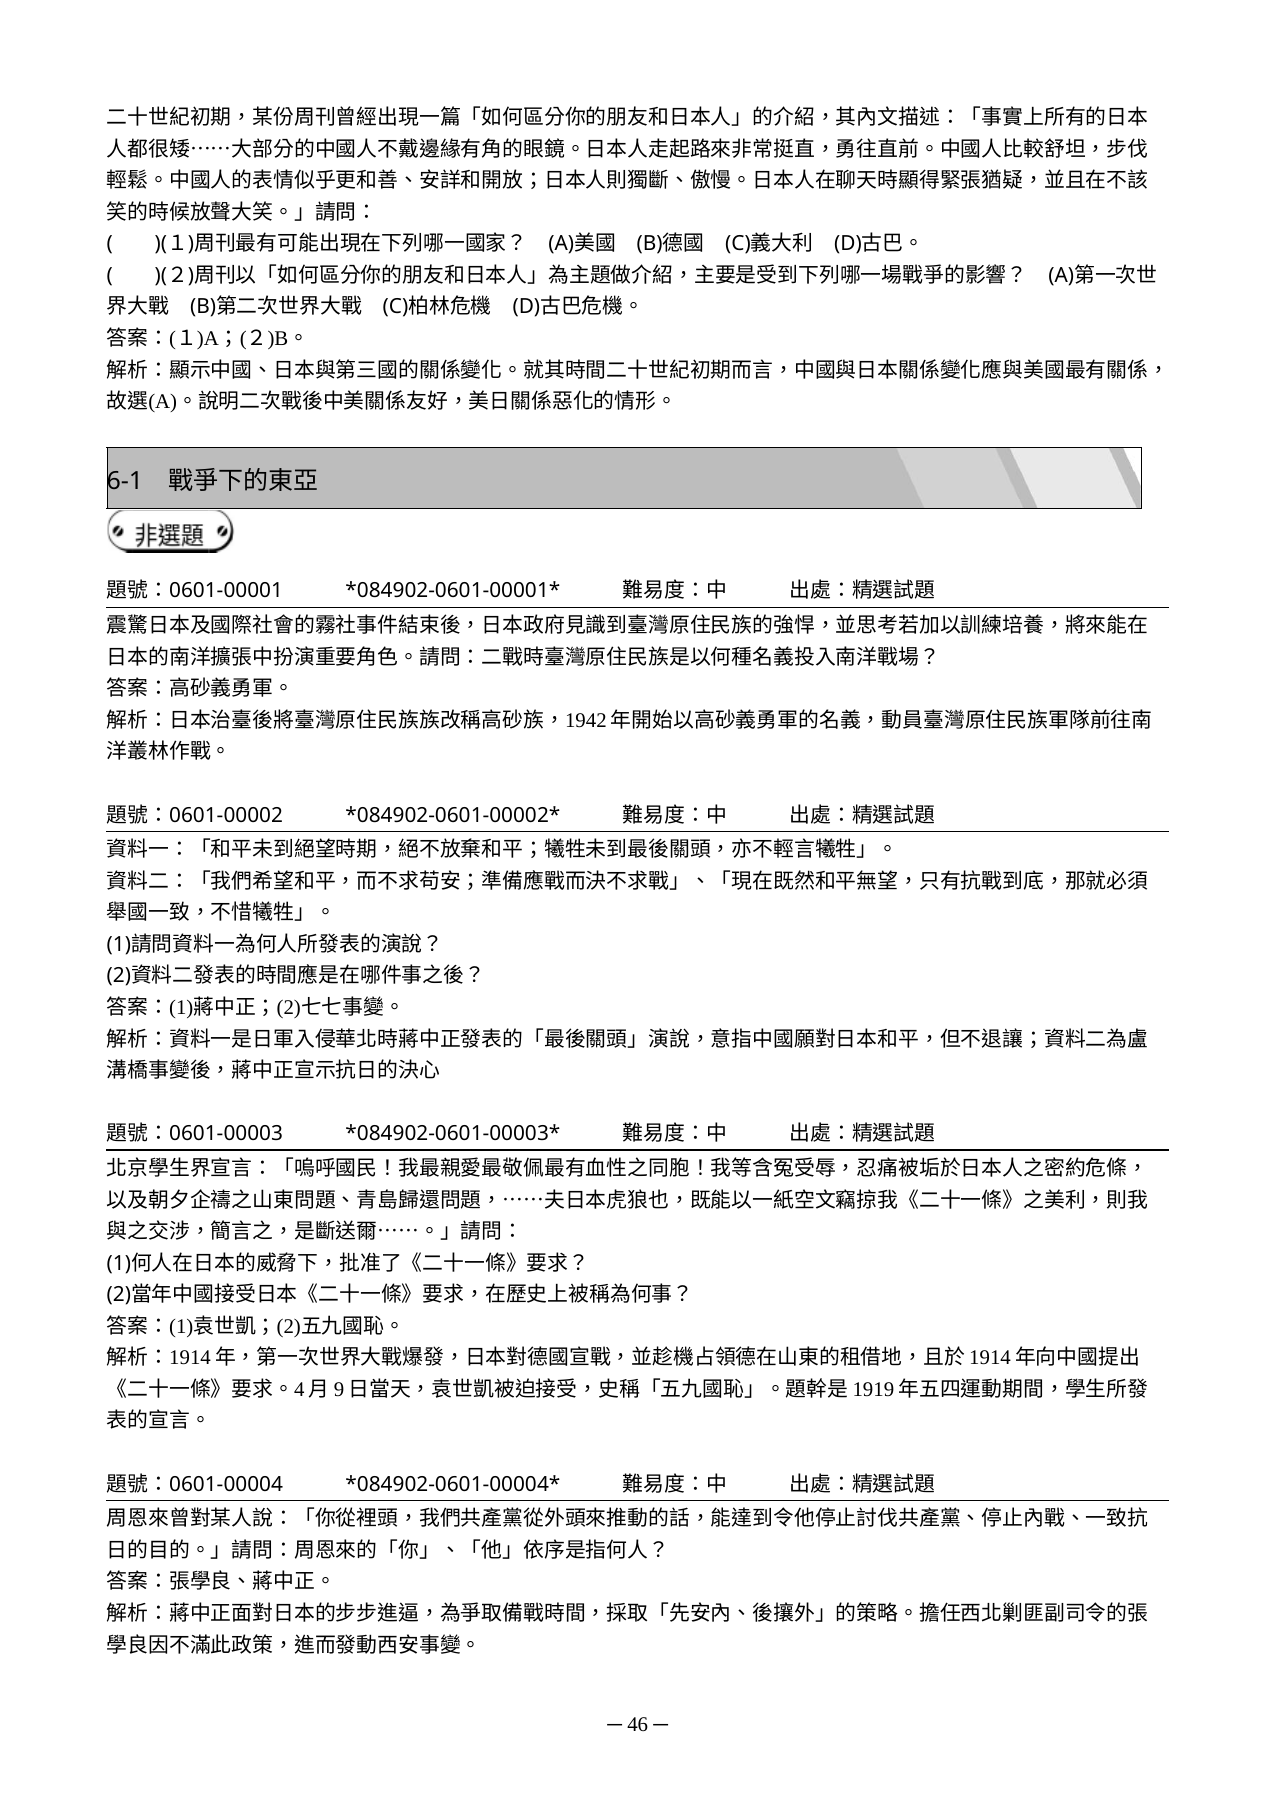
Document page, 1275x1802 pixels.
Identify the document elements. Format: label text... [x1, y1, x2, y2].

text 題號：0601-00002 *084902-0601-00002* 難易度：中 出處：精選試題 [106, 797, 1169, 831]
text 解析：日本治臺後將臺灣原住民族族改稱高砂族，1942年開始以高砂義勇軍的名義，動員臺灣原住民族軍隊前往南洋叢林作戰。 [106, 702, 1169, 766]
text 題號：0601-00004 *084902-0601-00004* 難易度：中 出處：精選試題 [106, 1466, 1169, 1500]
text 答案：(１)A；(２)B。 [106, 321, 1169, 352]
text 解析：蔣中正面對日本的步步進逼，為爭取備戰時間，採取「先安內、後攘外」的策略。擔任西北剿匪副司令的張學良因不滿此政策，進而發動西安事變。 [106, 1596, 1169, 1659]
text 解析：資料一是日軍入侵華北時蔣中正發表的「最後關頭」演說，意指中國願對日本和平，但不退讓；資料二為盧溝橋事變後，蔣中正宣示抗日的決心 [106, 1021, 1169, 1084]
text 解析：顯示中國、日本與第三國的關係變化。就其時間二十世紀初期而言，中國與日本關係變化應與美國最有關係，故選(A)。說明二次戰後中美關係友好，美日關係惡化的情形。 [106, 352, 1169, 415]
text 6-1 戰爭下的東亞 [106, 447, 1169, 510]
text 北京學生界宣言：「嗚呼國民！我最親愛最敬佩最有血性之同胞！我等含冤受辱，忍痛被垢於日本人之密約危條，以及朝夕企禱之山東問題、青島歸還問題，……夫日本虎狼也，既能以一紙空文竊掠我《二十一條》之美利，則我與之交涉，簡言之，是斷送爾……。」請問： (1)何人在日本的威脅下，批准了《二十一條》要求？ (2)當年中國接受日本《二十一條》要求，在歷史上被稱為何事？ [106, 1151, 1169, 1308]
text 震驚日本及國際社會的霧社事件結束後，日本政府見識到臺灣原住民族的強悍，並思考若加以訓練培養，將來能在日本的南洋擴張中扮演重要角色。請問：二戰時臺灣原住民族是以何種名義投入南洋戰場？ [106, 608, 1169, 671]
text 答案：高砂義勇軍。 [106, 671, 1169, 702]
text 解析：1914年，第一次世界大戰爆發，日本對德國宣戰，並趁機占領德在山東的租借地，且於1914年向中國提出《二十一條》要求。4月9日當天，袁世凱被迫接受，史稱「五九國恥」。題幹是1919年五四運動期間，學生所發表的宣言。 [106, 1340, 1169, 1435]
text 資料一：「和平未到絕望時期，絕不放棄和平；犧牲未到最後關頭，亦不輕言犧牲」。 資料二：「我們希望和平，而不求苟安；準備應戰而決不求戰」、「現在既然和平無望，只有抗戰到底，那就必須舉國一致，不惜犧牲」。 (1)請問資料一為何人所發表的演說？ (2)資料二發表的時間應是在哪件事之後？ [106, 832, 1169, 990]
text 二十世紀初期，某份周刊曾經出現一篇「如何區分你的朋友和日本人」的介紹，其內文描述：「事實上所有的日本人都很矮……大部分的中國人不戴邊緣有角的眼鏡。日本人走起路來非常挺直，勇往直前。中國人比較舒坦，步伐輕鬆。中國人的表情似乎更和善、安詳和開放；日本人則獨斷、傲慢。日本人在聊天時顯得緊張猶疑，並且在不該笑的時候放聲大笑。」請問： ( )(１)周刊最有可能出現在下列哪一國家？ (A)美國 (B)德國 (C)義大利 (D)古巴。 ( )(２)周刊以「如何區分你的朋友和日本人」為主題做介紹，主要是受到下列哪一場戰爭的影響？ (A)第一次世界大戰 (B)第二次世界大戰 (C)柏林危機 (D)古巴危機。 [106, 100, 1169, 321]
text 答案：張學良、蔣中正。 [106, 1564, 1169, 1596]
text 答案：(1)蔣中正；(2)七七事變。 [106, 990, 1169, 1021]
text 周恩來曾對某人說：「你從裡頭，我們共產黨從外頭來推動的話，能達到令他停止討伐共產黨、停止內戰、一致抗日的目的。」請問：周恩來的「你」、「他」依序是指何人？ [106, 1501, 1169, 1564]
text 答案：(1)袁世凱；(2)五九國恥。 [106, 1308, 1169, 1340]
text 題號：0601-00001 *084902-0601-00001* 難易度：中 出處：精選試題 [106, 573, 1169, 607]
text 題號：0601-00003 *084902-0601-00003* 難易度：中 出處：精選試題 [106, 1116, 1169, 1149]
